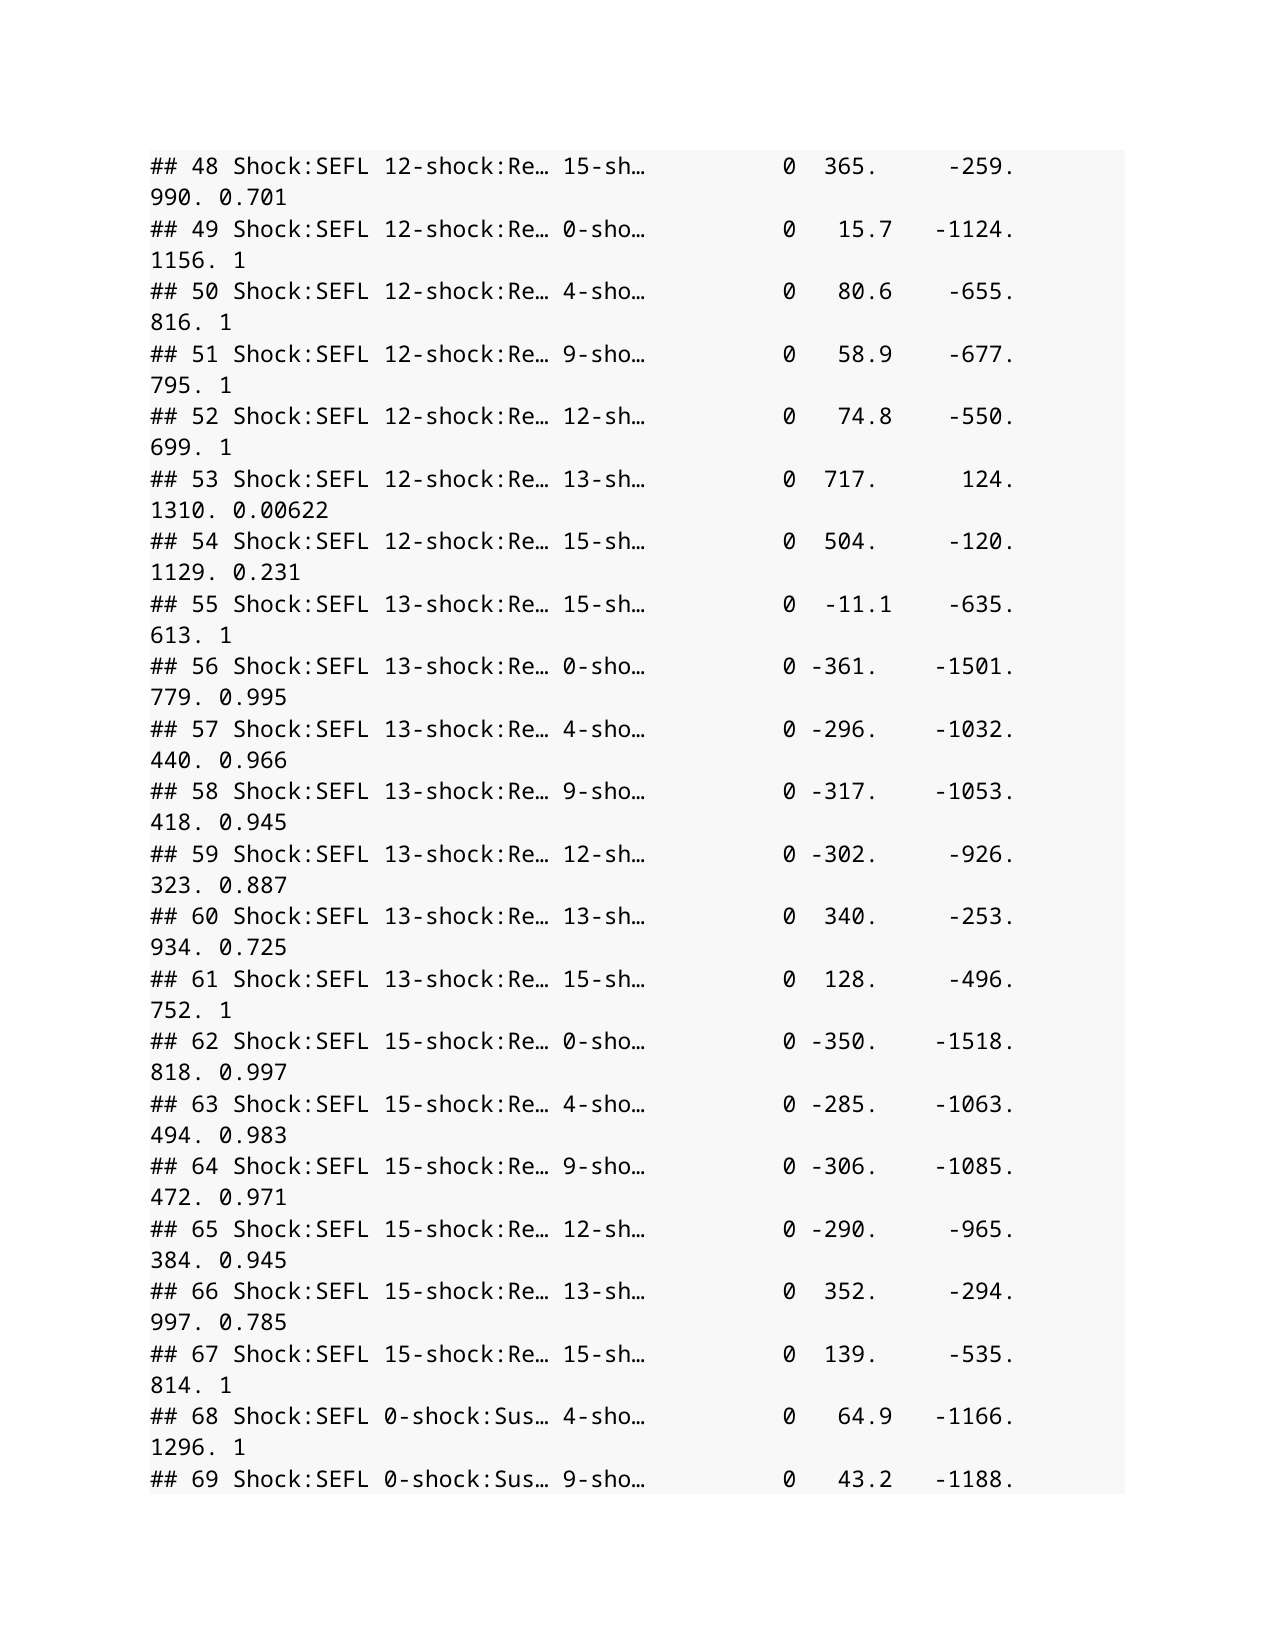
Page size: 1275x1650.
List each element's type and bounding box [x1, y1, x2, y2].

text [150, 150, 1125, 1494]
